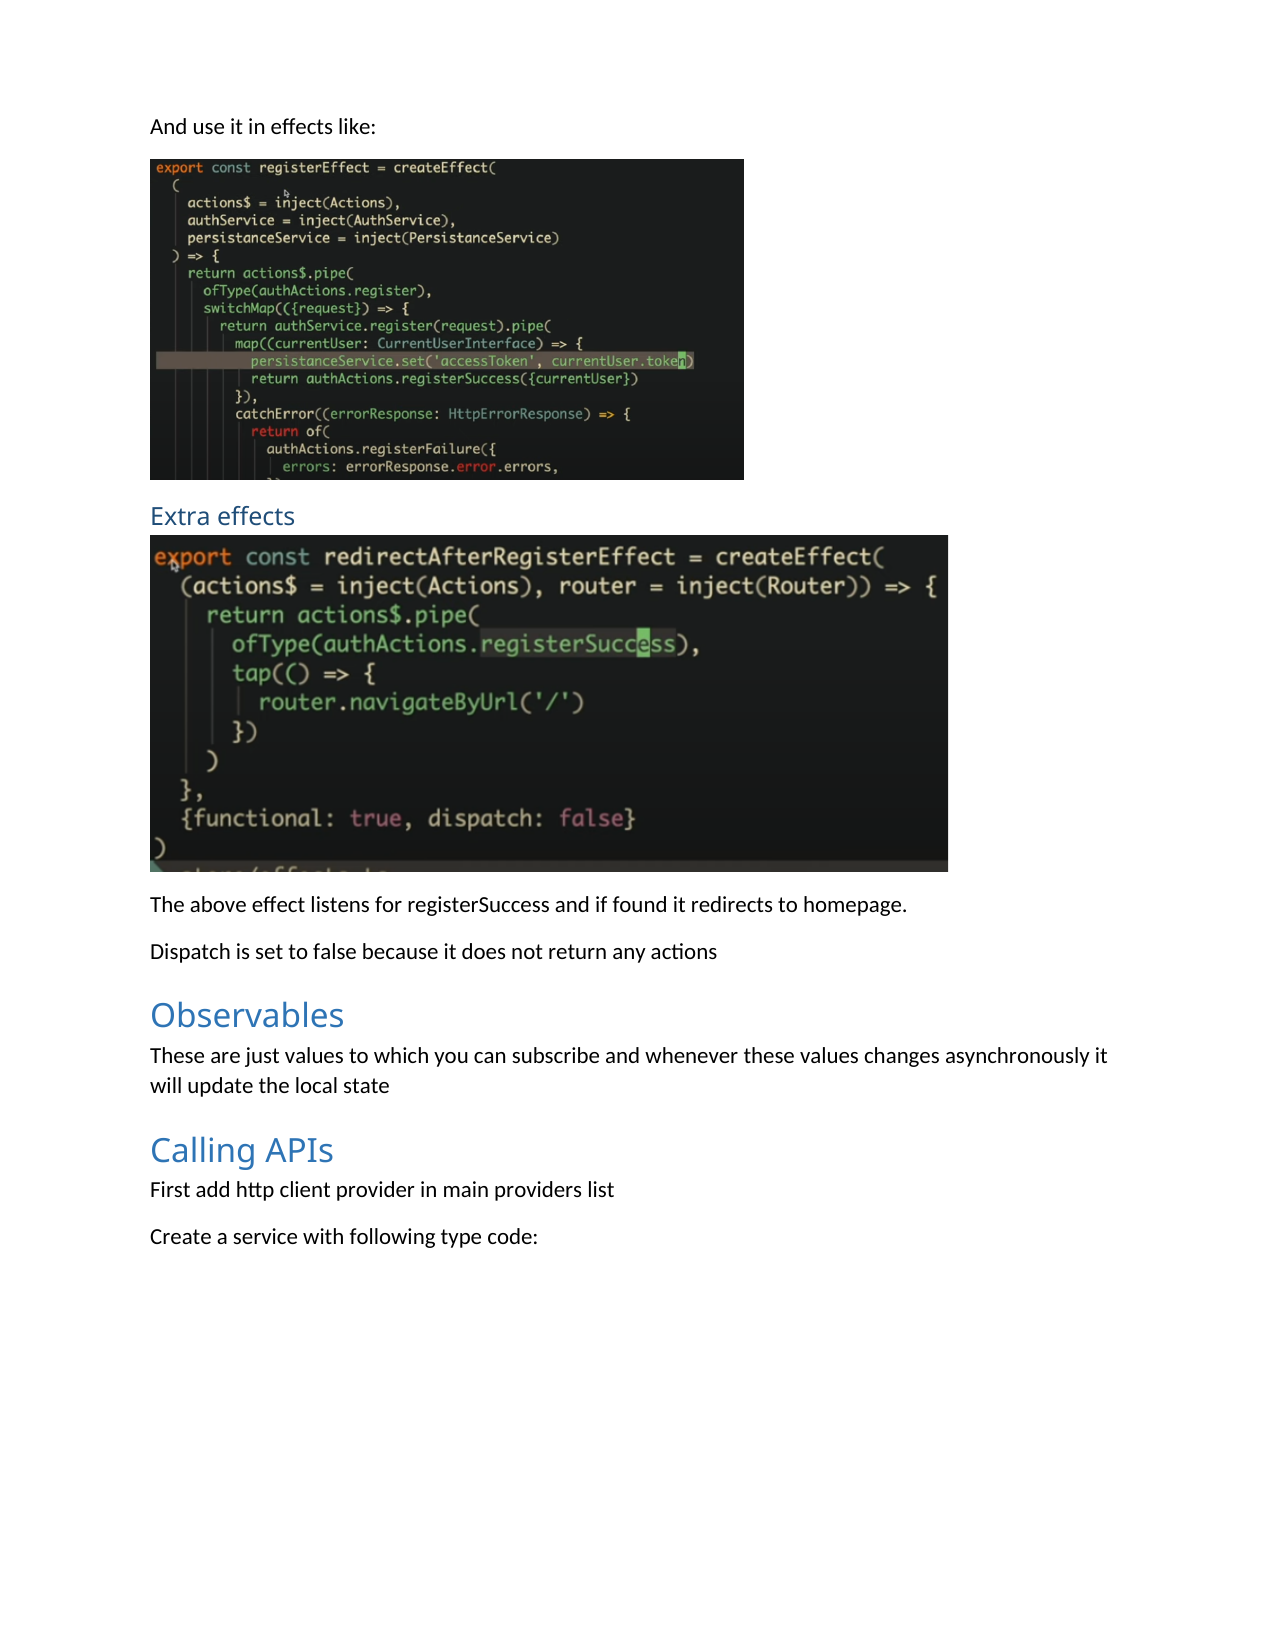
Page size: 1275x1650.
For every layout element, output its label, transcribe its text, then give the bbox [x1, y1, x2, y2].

text The above effect listens for registerSuccess and if found it redirects to homepage. [150, 890, 1125, 918]
subtitle Calling APIs [150, 1127, 1125, 1172]
subtitle Observables [150, 992, 1125, 1038]
subtitle Extra effects [150, 499, 1125, 533]
picture [150, 159, 744, 480]
picture [150, 535, 949, 872]
text And use it in effects like: [150, 112, 1125, 141]
text These are just values to which you can subscribe and whenever these values changes asynchronously it will update the local state [150, 1041, 1125, 1099]
text Dispatch is set to false because it does not return any actions [150, 937, 1125, 965]
text Create a service with following type code: [150, 1222, 1125, 1251]
text First add http client provider in main providers list [150, 1176, 1125, 1204]
